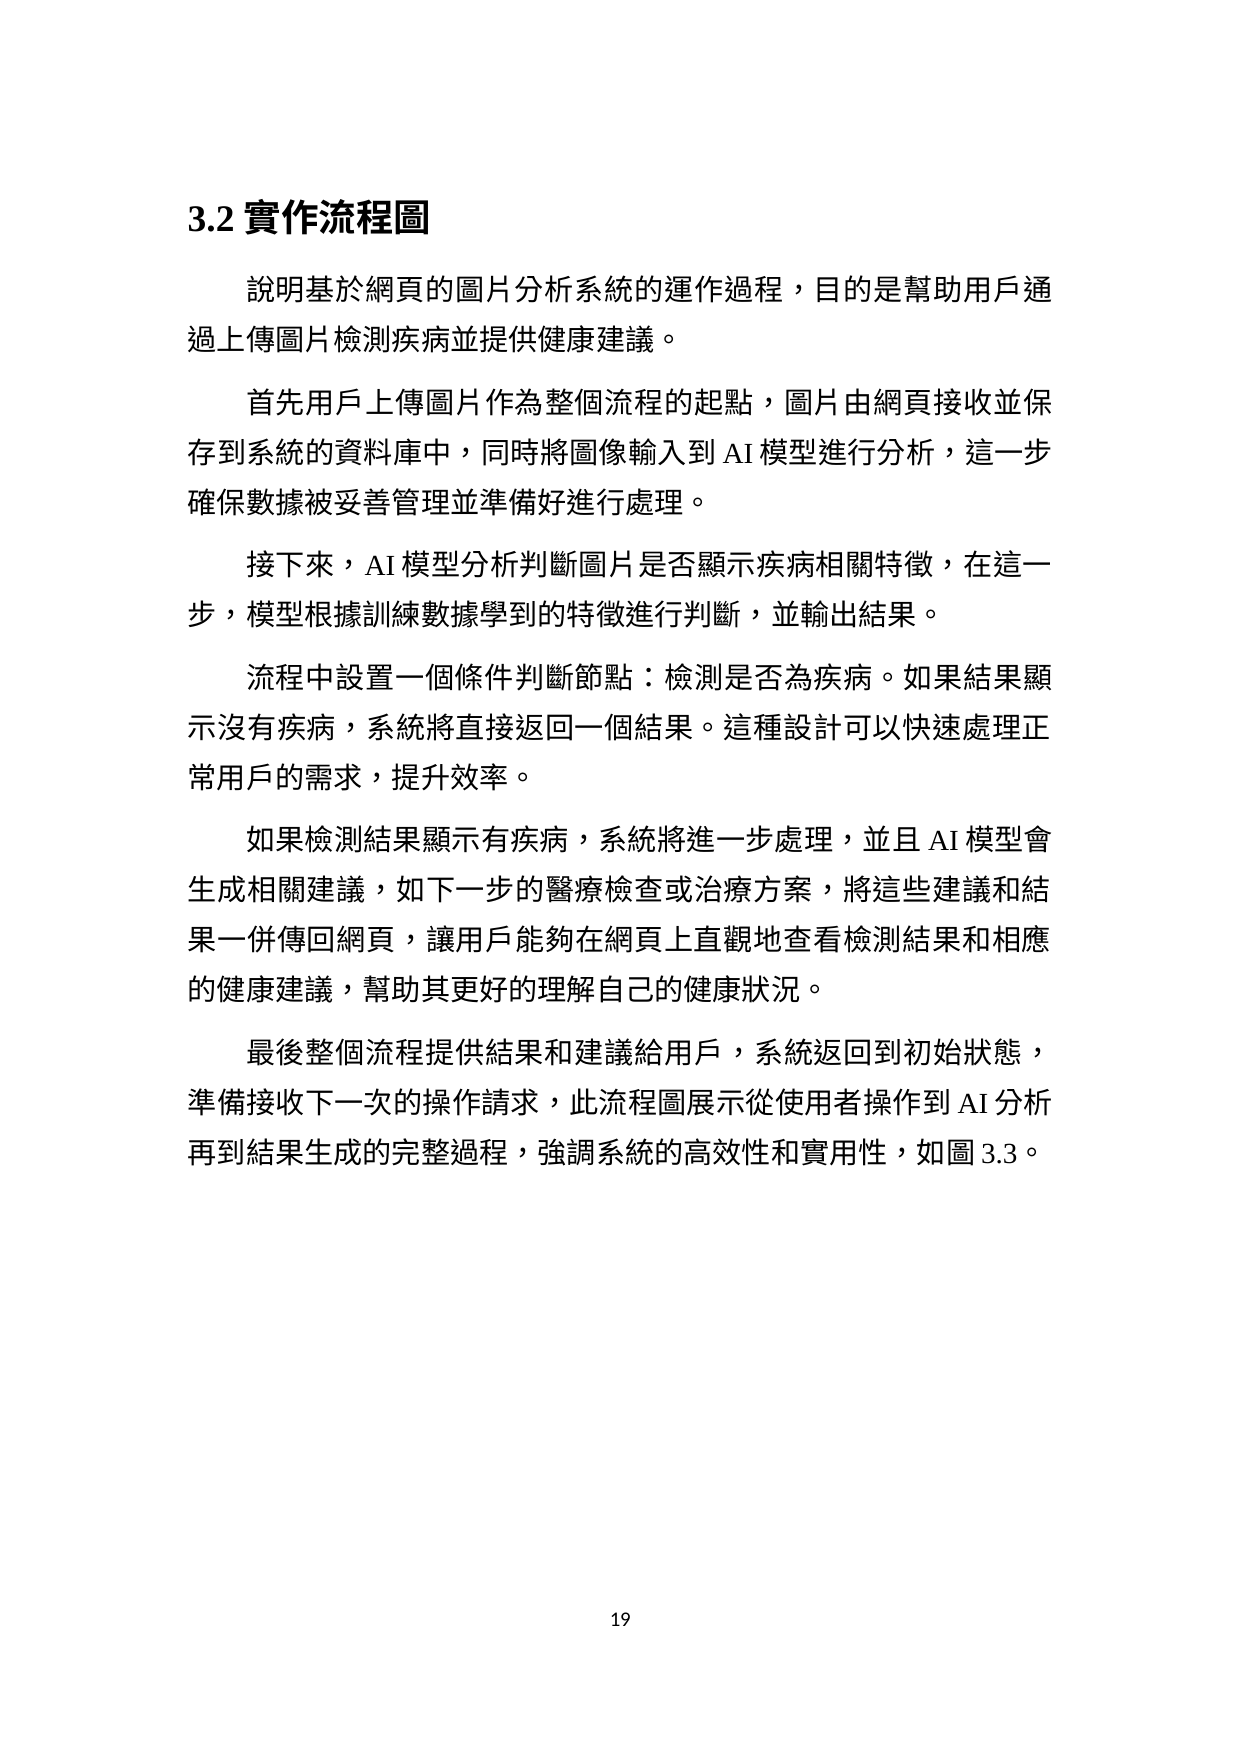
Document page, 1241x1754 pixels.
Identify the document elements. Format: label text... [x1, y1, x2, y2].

text 首先用戶上傳圖片作為整個流程的起點，圖片由網頁接收並保存到系統的資料庫中，同時將圖像輸入到AI模型進行分析，這一步確保數據被妥善管理並準備好進行處理。 [187, 373, 1053, 523]
text 最後整個流程提供結果和建議給用戶，系統返回到初始狀態，準備接收下一次的操作請求，此流程圖展示從使用者操作到AI分析再到結果生成的完整過程，強調系統的高效性和實用性，如圖3.3。 [187, 1023, 1053, 1173]
text 接下來，AI模型分析判斷圖片是否顯示疾病相關特徵，在這一步，模型根據訓練數據學到的特徵進行判斷，並輸出結果。 [187, 536, 1053, 636]
subtitle 3.2 實作流程圖 [187, 187, 1053, 242]
text 流程中設置一個條件判斷節點：檢測是否為疾病。如果結果顯示沒有疾病，系統將直接返回一個結果。這種設計可以快速處理正常用戶的需求，提升效率。 [187, 648, 1053, 798]
text 如果檢測結果顯示有疾病，系統將進一步處理，並且AI模型會生成相關建議，如下一步的醫療檢查或治療方案，將這些建議和結果一併傳回網頁，讓用戶能夠在網頁上直觀地查看檢測結果和相應的健康建議，幫助其更好的理解自己的健康狀況。 [187, 811, 1053, 1011]
text 說明基於網頁的圖片分析系統的運作過程，目的是幫助用戶通過上傳圖片檢測疾病並提供健康建議。 [187, 261, 1053, 361]
